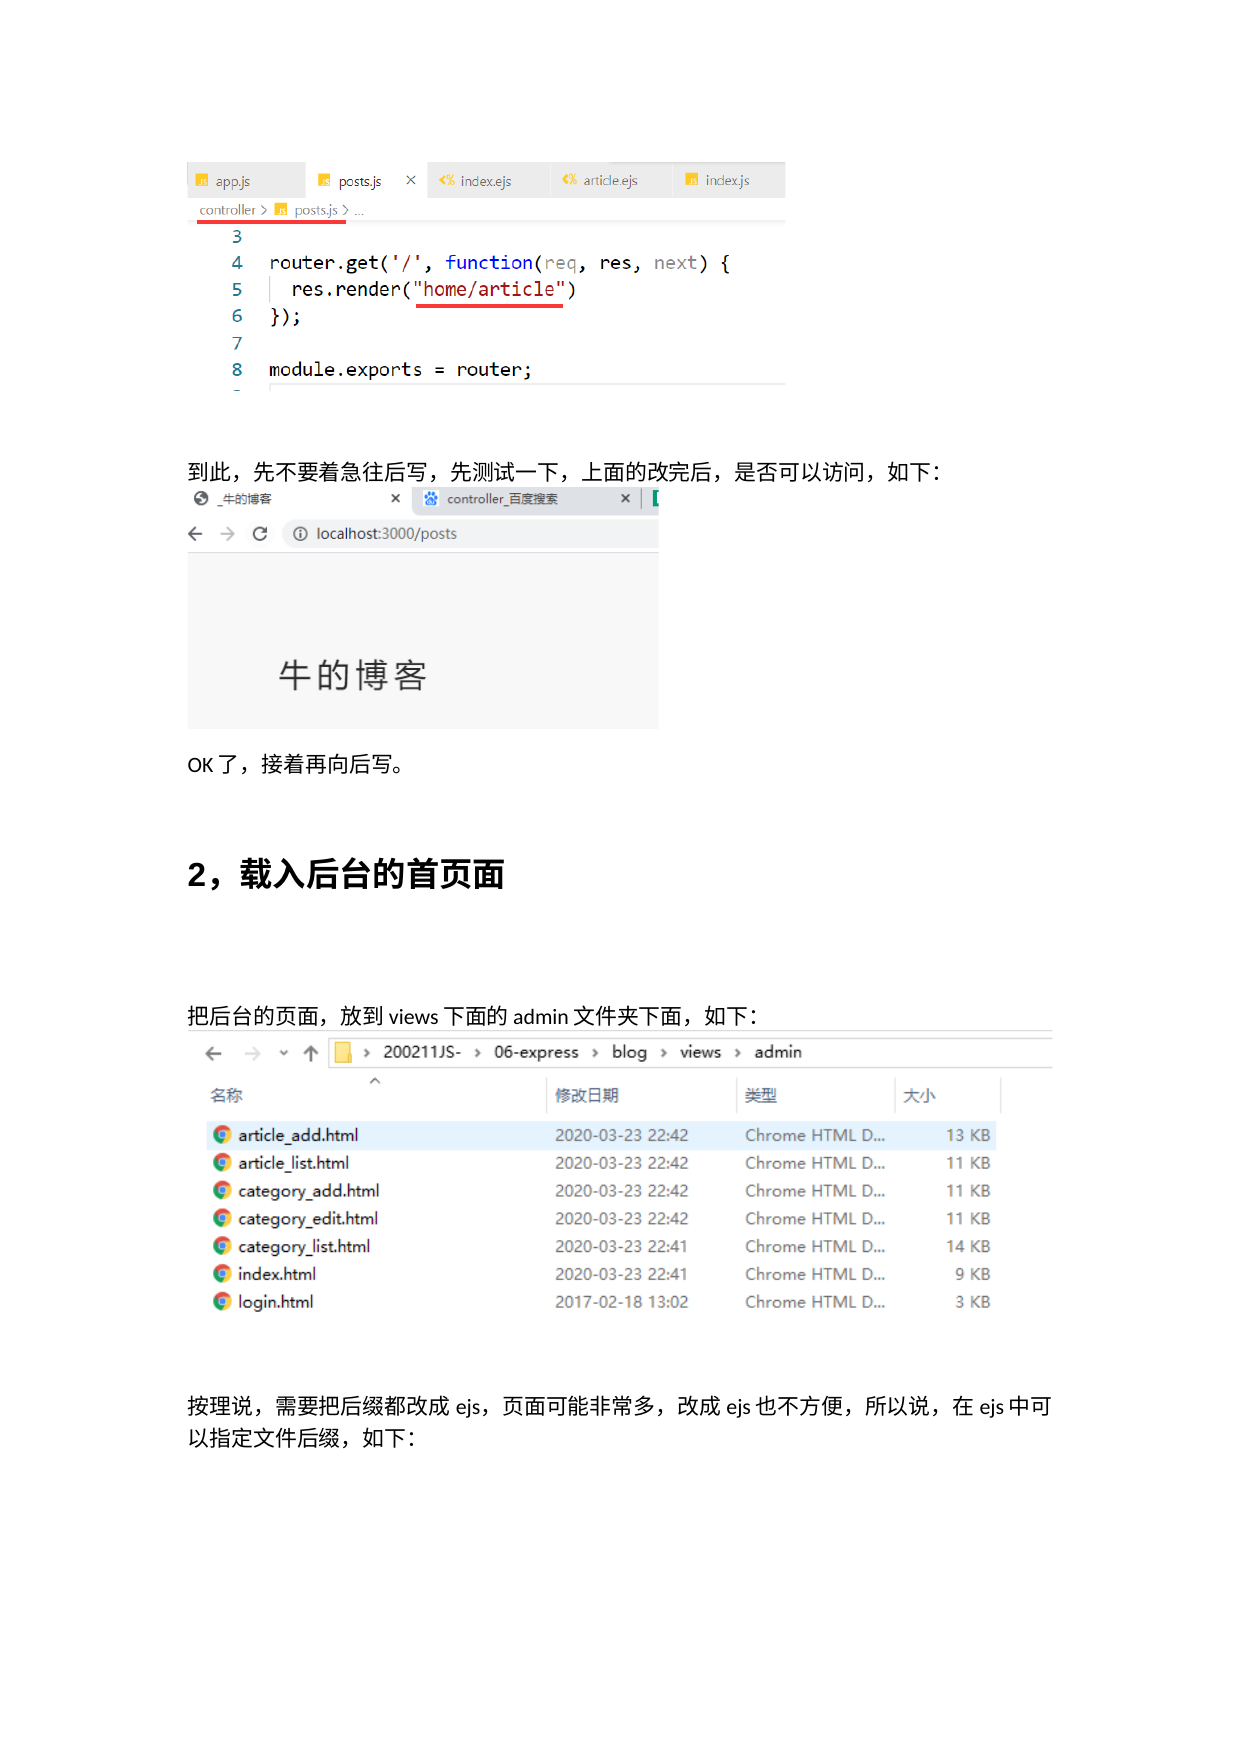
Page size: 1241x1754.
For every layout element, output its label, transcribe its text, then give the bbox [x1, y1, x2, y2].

list 把后台的页面，放到views下面的admin文件夹下面，如下： [187, 998, 1053, 1030]
list 按理说，需要把后缀都改成ejs，页面可能非常多，改成ejs也不方便，所以说，在ejs中可以指定文件后缀，如下： [187, 1388, 1053, 1453]
subtitle 2，载入后台的首页面 [187, 839, 1053, 904]
picture [187, 487, 659, 729]
picture [187, 162, 786, 391]
list OK了，接着再向后写。 [187, 747, 1053, 779]
list 到此，先不要着急往后写，先测试一下，上面的改完后，是否可以访问，如下： [187, 454, 1053, 487]
picture [187, 1030, 1053, 1337]
